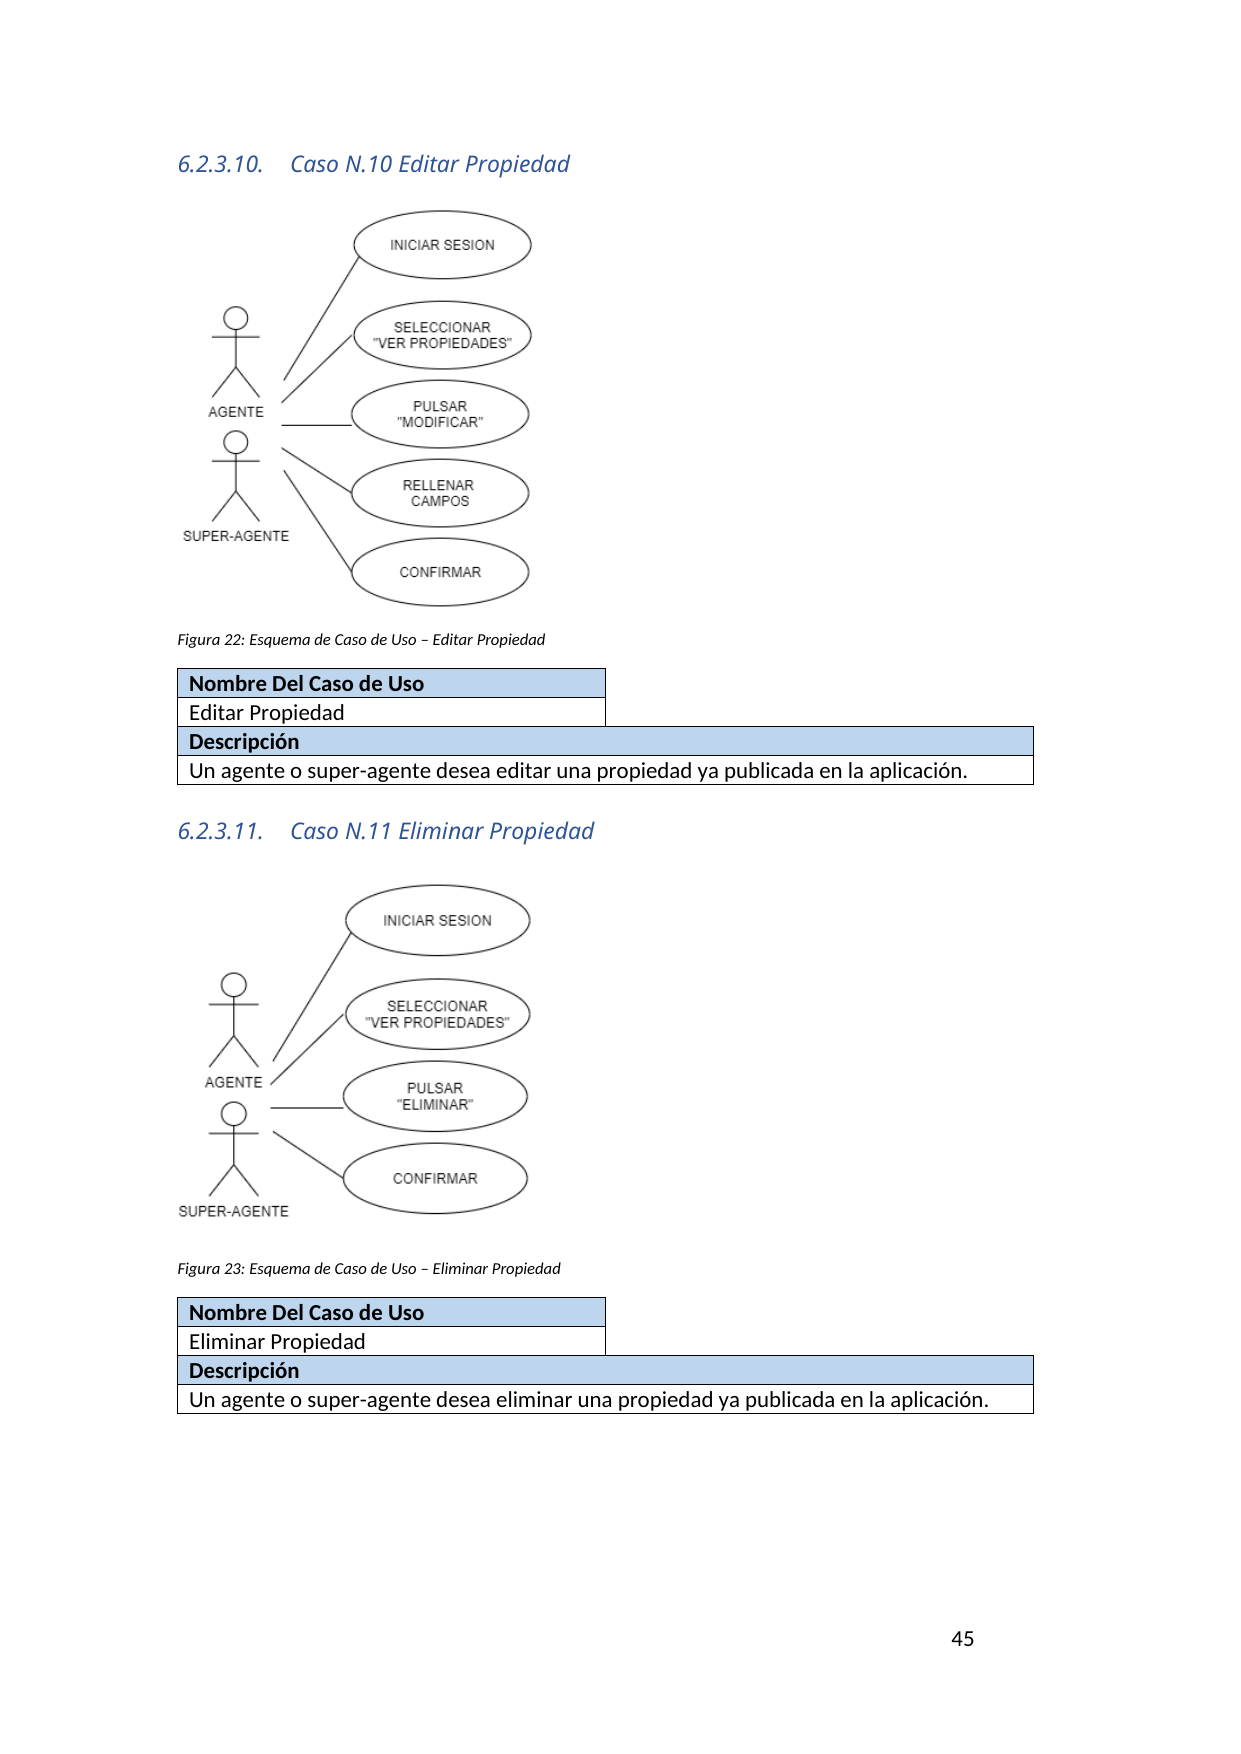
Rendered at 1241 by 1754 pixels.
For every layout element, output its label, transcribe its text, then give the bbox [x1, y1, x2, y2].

table_cell Un agente o super-agente desea eliminar una propiedad ya publicada en la aplicación. [178, 1385, 1033, 1413]
text Figura 22: Esquema de Caso de Uso – Editar Propiedad [177, 629, 974, 650]
table_cell Descripción [178, 727, 1033, 755]
table_cell Eliminar Propiedad [178, 1327, 605, 1355]
table_header Nombre Del Caso de Uso [178, 1298, 605, 1326]
subtitle Caso N.11 Eliminar Propiedad [177, 814, 974, 846]
picture [177, 873, 540, 1240]
table_header Nombre Del Caso de Uso [178, 669, 605, 697]
text Figura 23: Esquema de Caso de Uso – Eliminar Propiedad [177, 1258, 974, 1278]
subtitle Caso N.10 Editar Propiedad [177, 148, 974, 179]
table_cell Editar Propiedad [178, 698, 605, 726]
table_cell Descripción [178, 1356, 1033, 1384]
picture [177, 206, 540, 611]
table_cell Un agente o super-agente desea editar una propiedad ya publicada en la aplicación. [178, 756, 1033, 784]
